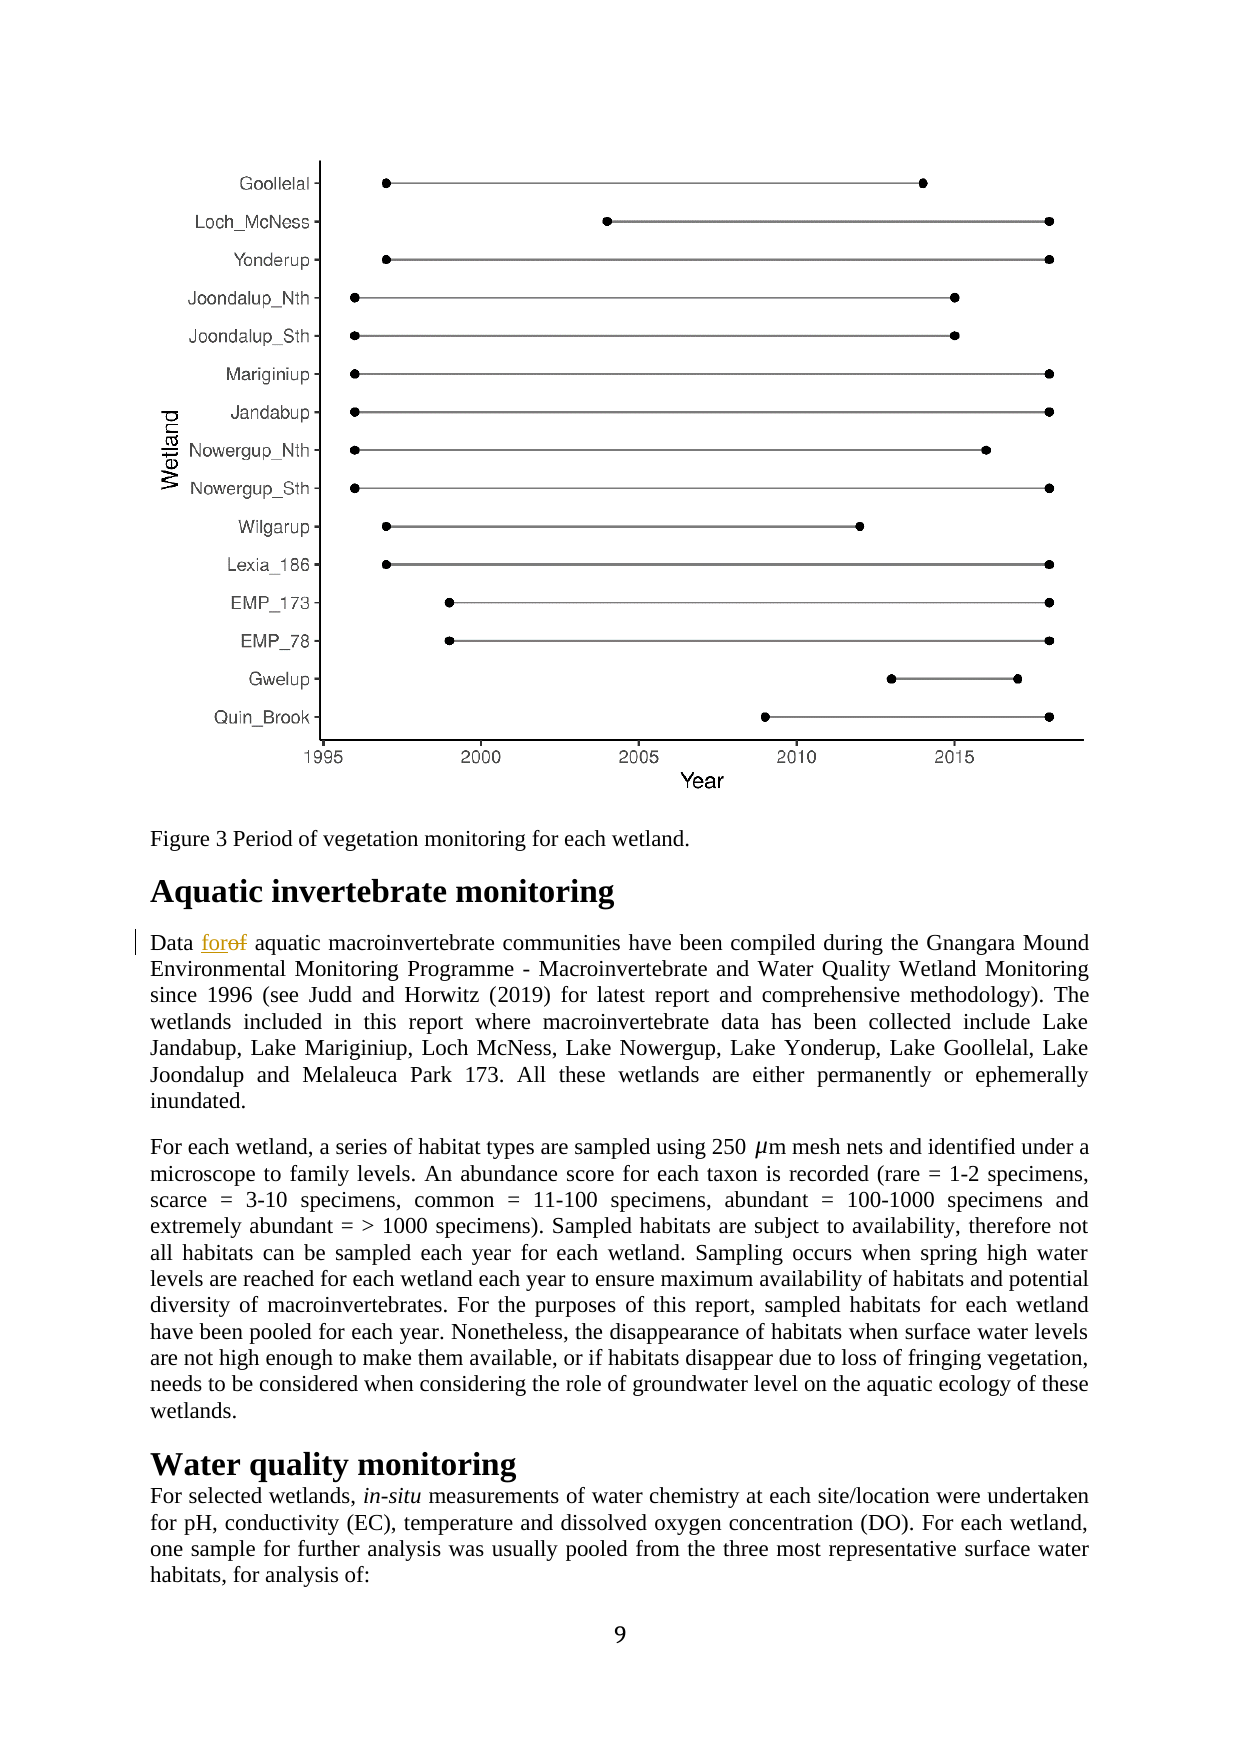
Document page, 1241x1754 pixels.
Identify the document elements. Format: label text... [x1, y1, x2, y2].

text Data aquatic macroinvertebrate communities have been compiled during the Gnangara Mound Environmental Monitoring Programme - Macroinvertebrate and Water Quality Wetland Monitoring since 1996 (see Judd and Horwitz (2019) for latest report and comprehensive methodology). The wetlands included in this report where macroinvertebrate data has been collected include Lake Jandabup, Lake Mariginiup, Loch McNess, Lake Nowergup, Lake Yonderup, Lake Goollelal, Lake Joondalup and Melaleuca Park 173. All these wetlands are either permanently or ephemerally inundated. [150, 929, 1090, 1113]
text For selected wetlands, in-situ measurements of water chemistry at each site/location were undertaken for pH, conductivity (EC), temperature and dissolved oxygen concentration (DO). For each wetland, one sample for further analysis was usually pooled from the three most representative surface water habitats, for analysis of: [150, 1482, 1090, 1588]
text For each wetland, a series of habitat types are sampled using 250 m mesh nets and identified under a microscope to family levels. An abundance score for each taxon is recorded (rare = 1-2 specimens, scarce = 3-10 specimens, common = 11-100 specimens, abundant = 100-1000 specimens and extremely abundant = > 1000 specimens). Sampled habitats are subject to availability, therefore not all habitats can be sampled each year for each wetland. Sampling occurs when spring high water levels are reached for each wetland each year to ensure maximum availability of habitats and potential diversity of macroinvertebrates. For the purposes of this report, sampled habitats for each wetland have been pooled for each year. Nonetheless, the disappearance of habitats when surface water levels are not high enough to make them available, or if habitats disappear due to loss of fringing vegetation, needs to be considered when considering the role of groundwater level on the aquatic ecology of these wetlands. [150, 1132, 1090, 1423]
text Figure 3 Period of vegetation monitoring for each wetland. [150, 824, 1090, 851]
subtitle Water quality monitoring [150, 1444, 1090, 1482]
picture [150, 150, 1095, 804]
subtitle Aquatic invertebrate monitoring [150, 872, 1090, 910]
